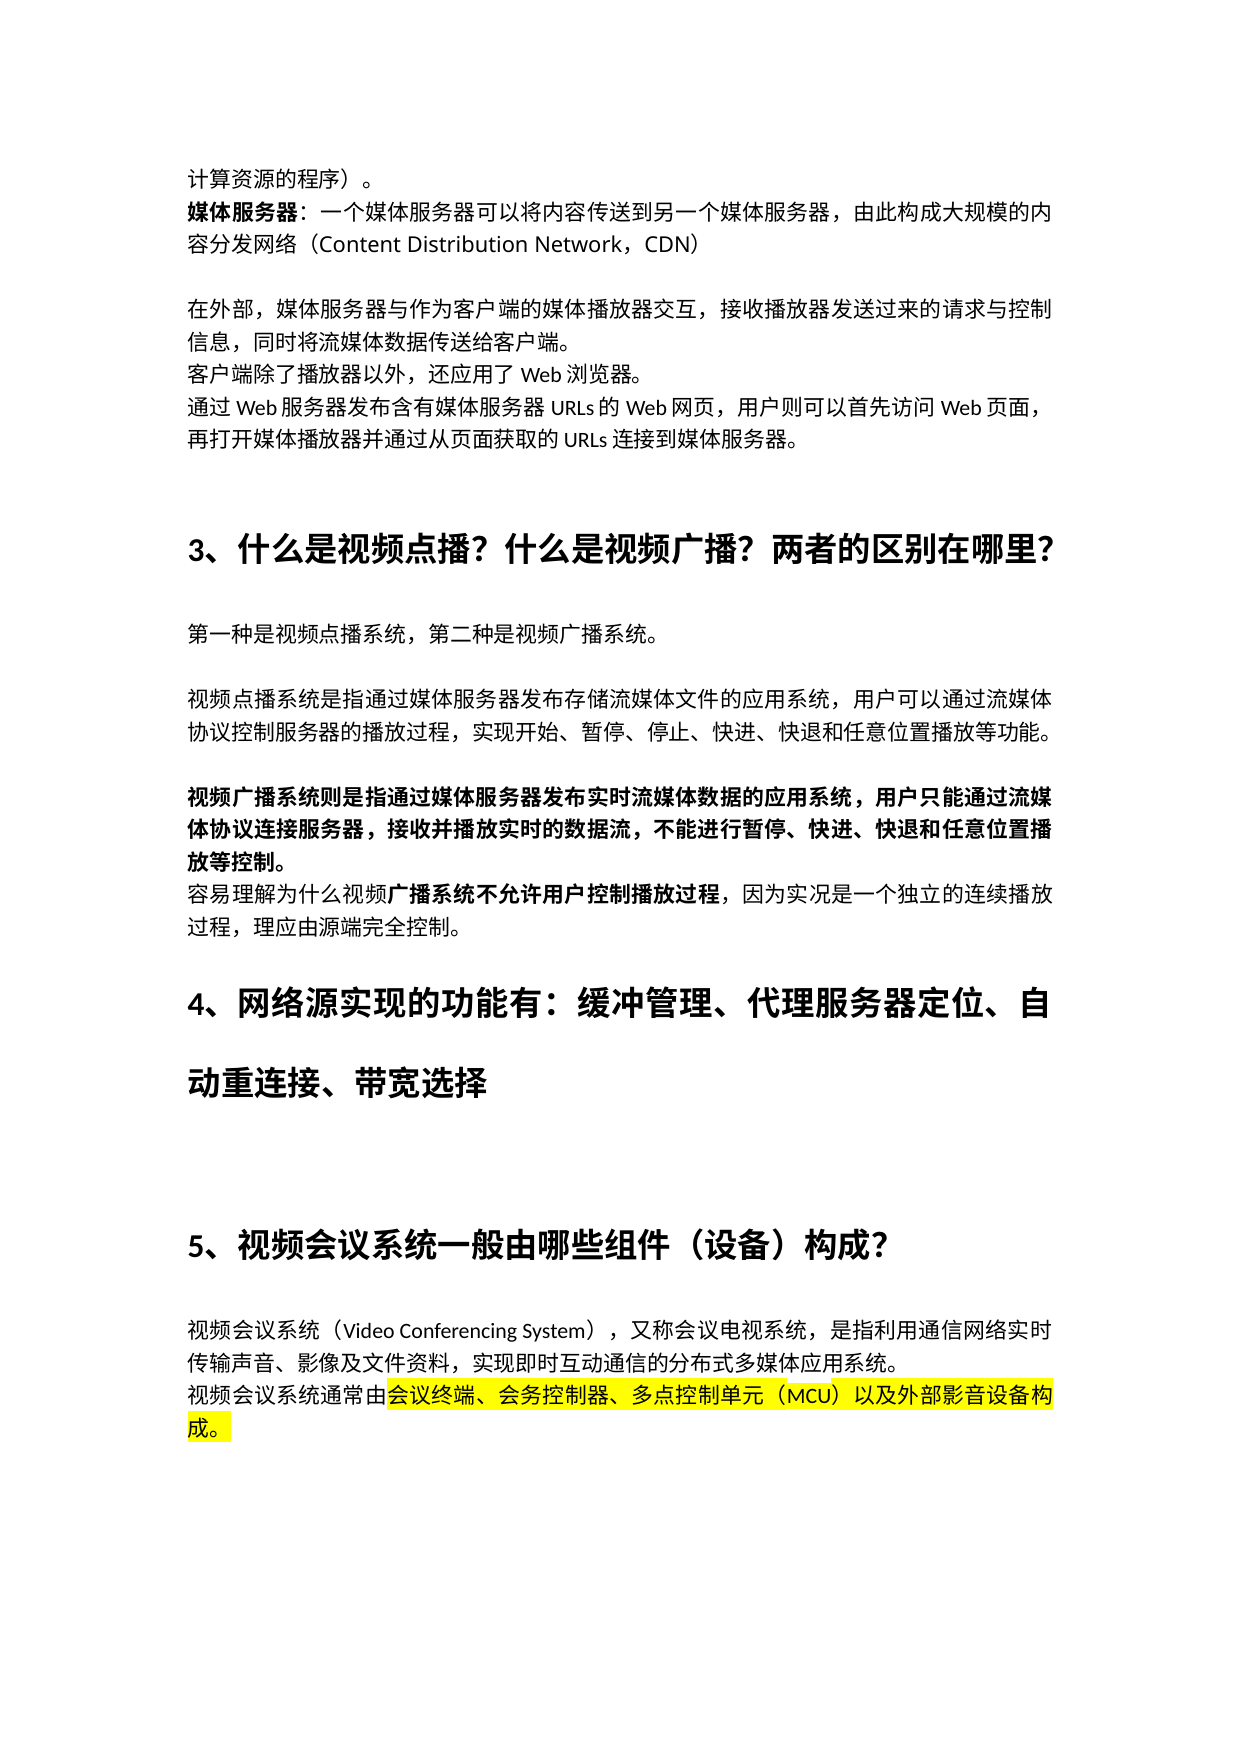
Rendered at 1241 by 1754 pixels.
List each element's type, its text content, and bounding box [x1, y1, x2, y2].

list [187, 162, 1053, 194]
list 通过Web服务器发布含有媒体服务器URLs的 Web网页，用户则可以首先访问Web页面，再打开媒体播放器并通过从页面获取的URLs连接到媒体服务器。 [187, 389, 1053, 454]
list 视频会议系统（Video Conferencing System），又称会议电视系统，是指利用通信网络实时传输声音、影像及文件资料，实现即时互动通信的分布式多媒体应用系统。 [187, 1313, 1053, 1378]
list 媒体服务器：一个媒体服务器可以将内容传送到另一个媒体服务器，由此构成大规模的内容分发网络（Content Distribution Network，CDN） [187, 194, 1053, 259]
subtitle 视频会议系统一般由哪些组件（设备）构成？ [187, 1210, 1053, 1275]
list 容易理解为什么视频广播系统不允许用户控制播放过程，因为实况是一个独立的连续播放过程，理应由源端完全控制。 [187, 877, 1053, 942]
list 视频广播系统则是指通过媒体服务器发布实时流媒体数据的应用系统，用户只能通过流媒体协议连接服务器，接收并播放实时的数据流，不能进行暂停、快进、快退和任意位置播放等控制。 [187, 779, 1053, 877]
subtitle 什么是视频点播？什么是视频广播？两者的区别在哪里？ [187, 514, 1053, 579]
list 在外部，媒体服务器与作为客户端的媒体播放器交互，接收播放器发送过来的请求与控制信息，同时将流媒体数据传送给客户端。 [187, 292, 1053, 357]
subtitle 网络源实现的功能有：缓冲管理、代理服务器定位、自动重连接、带宽选择 [187, 969, 1053, 1113]
list 视频会议系统通常由会议终端、会务控制器、多点控制单元（MCU）以及外部影音设备构成。 [187, 1378, 1053, 1443]
list 客户端除了播放器以外，还应用了 Web浏览器。 [187, 357, 1053, 389]
list 视频点播系统是指通过媒体服务器发布存储流媒体文件的应用系统，用户可以通过流媒体协议控制服务器的播放过程，实现开始、暂停、停止、快进、快退和任意位置播放等功能。 [187, 682, 1053, 747]
list 第一种是视频点播系统，第二种是视频广播系统。 [187, 617, 1053, 649]
